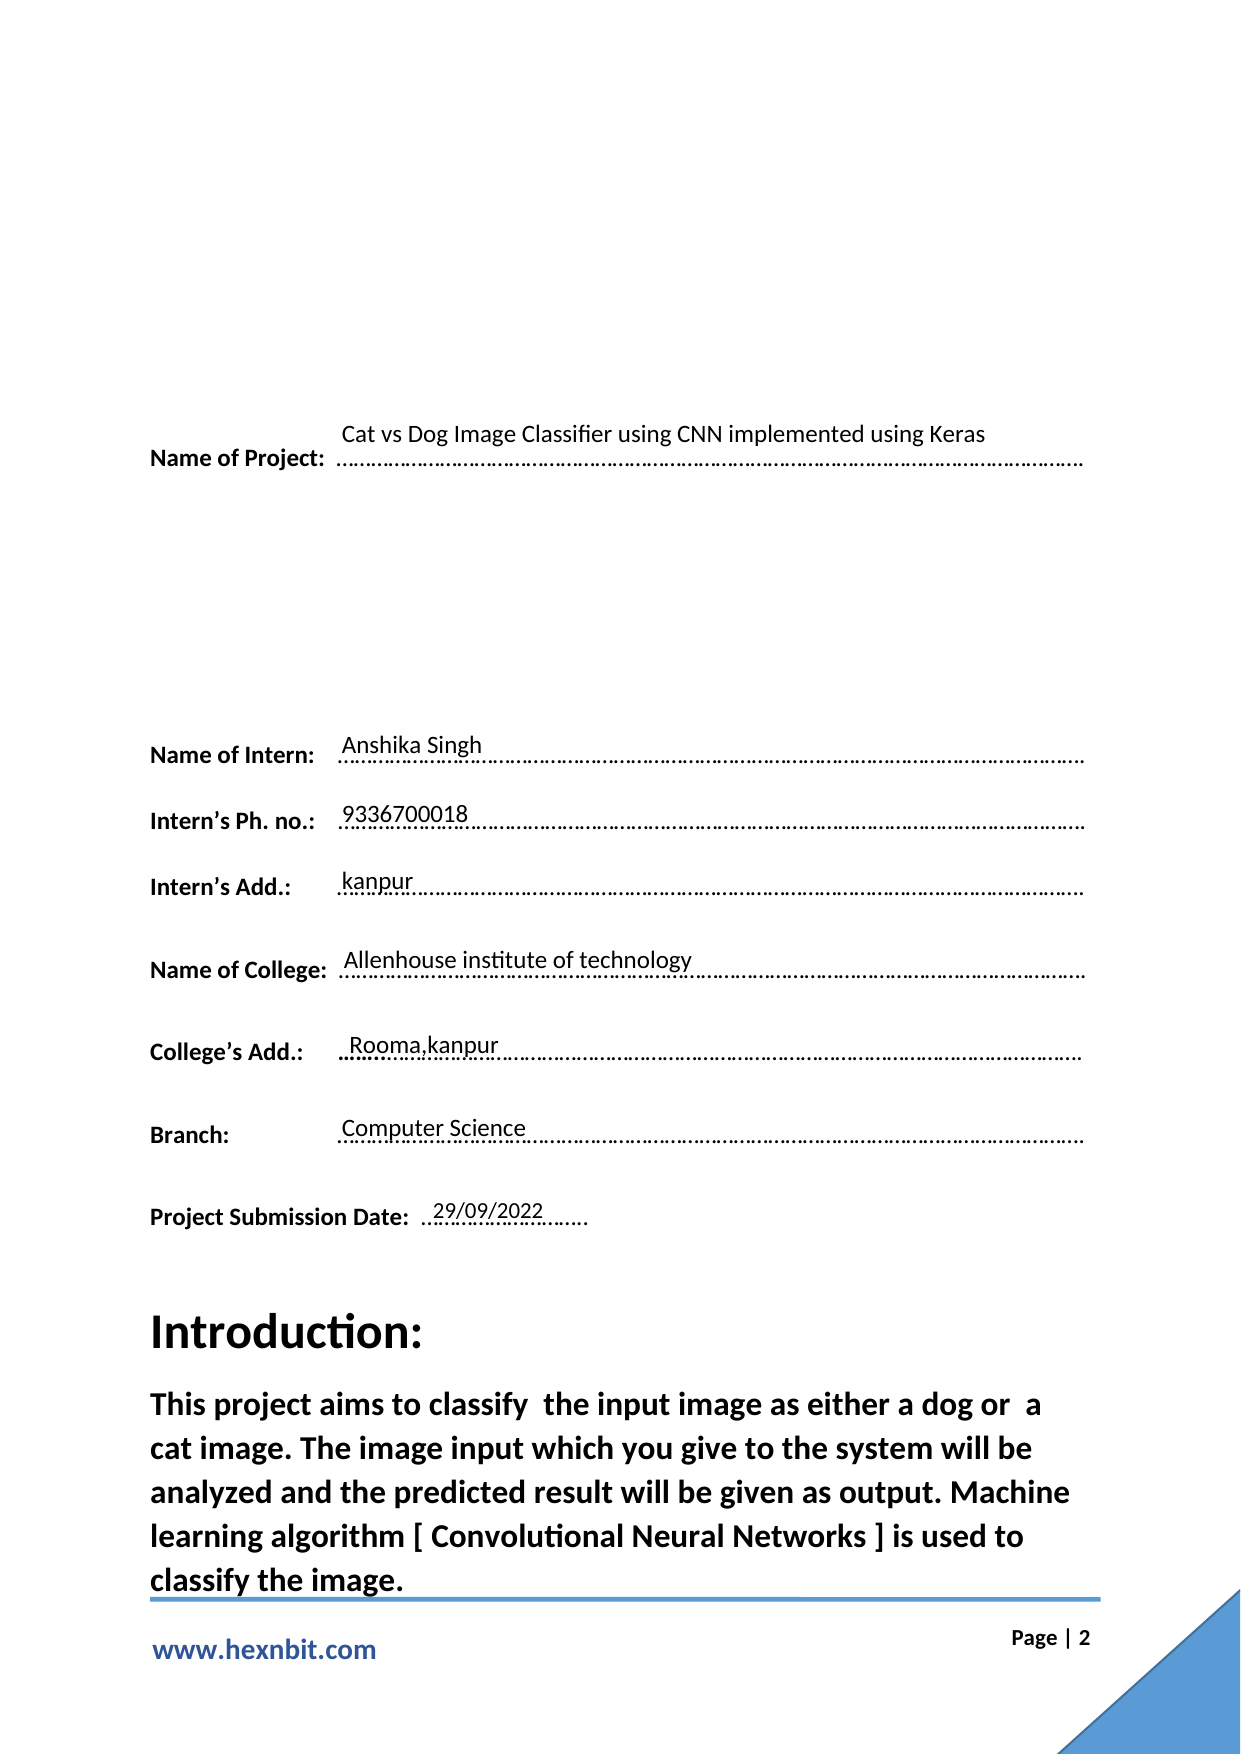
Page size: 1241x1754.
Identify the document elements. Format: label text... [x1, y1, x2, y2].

text Project Submission Date: ……………………….. [150, 1201, 1090, 1232]
text Introduction: [150, 1300, 1090, 1361]
text Intern’s Ph. no.: …………………………………………………………………………………………………………………. [150, 805, 1090, 836]
text Branch: …………………………………………………………………………………………………………………. [150, 1119, 1090, 1149]
text Name of Intern: …………………………………………………………………………………………………………………. [150, 739, 1090, 770]
text This project aims to classify the input image as either a dog or a cat image. The image input which you give to the system will be analyzed and the predicted result will be given as output. Machine learning algorithm [ Convolutional Neural Networks ] is used to classify the image. [150, 1383, 1090, 1599]
text Name of College: …………………………………………………………………………………………………………………. [150, 954, 1090, 984]
text College’s Add.: ……..…………………………………………………………………………………………………………. [150, 1036, 1090, 1067]
text Name of Project: …………………………………………………………………………………………………………………. [150, 442, 1090, 473]
text Intern’s Add.: …………………………………………………………………………………………………………………. [150, 871, 1090, 902]
